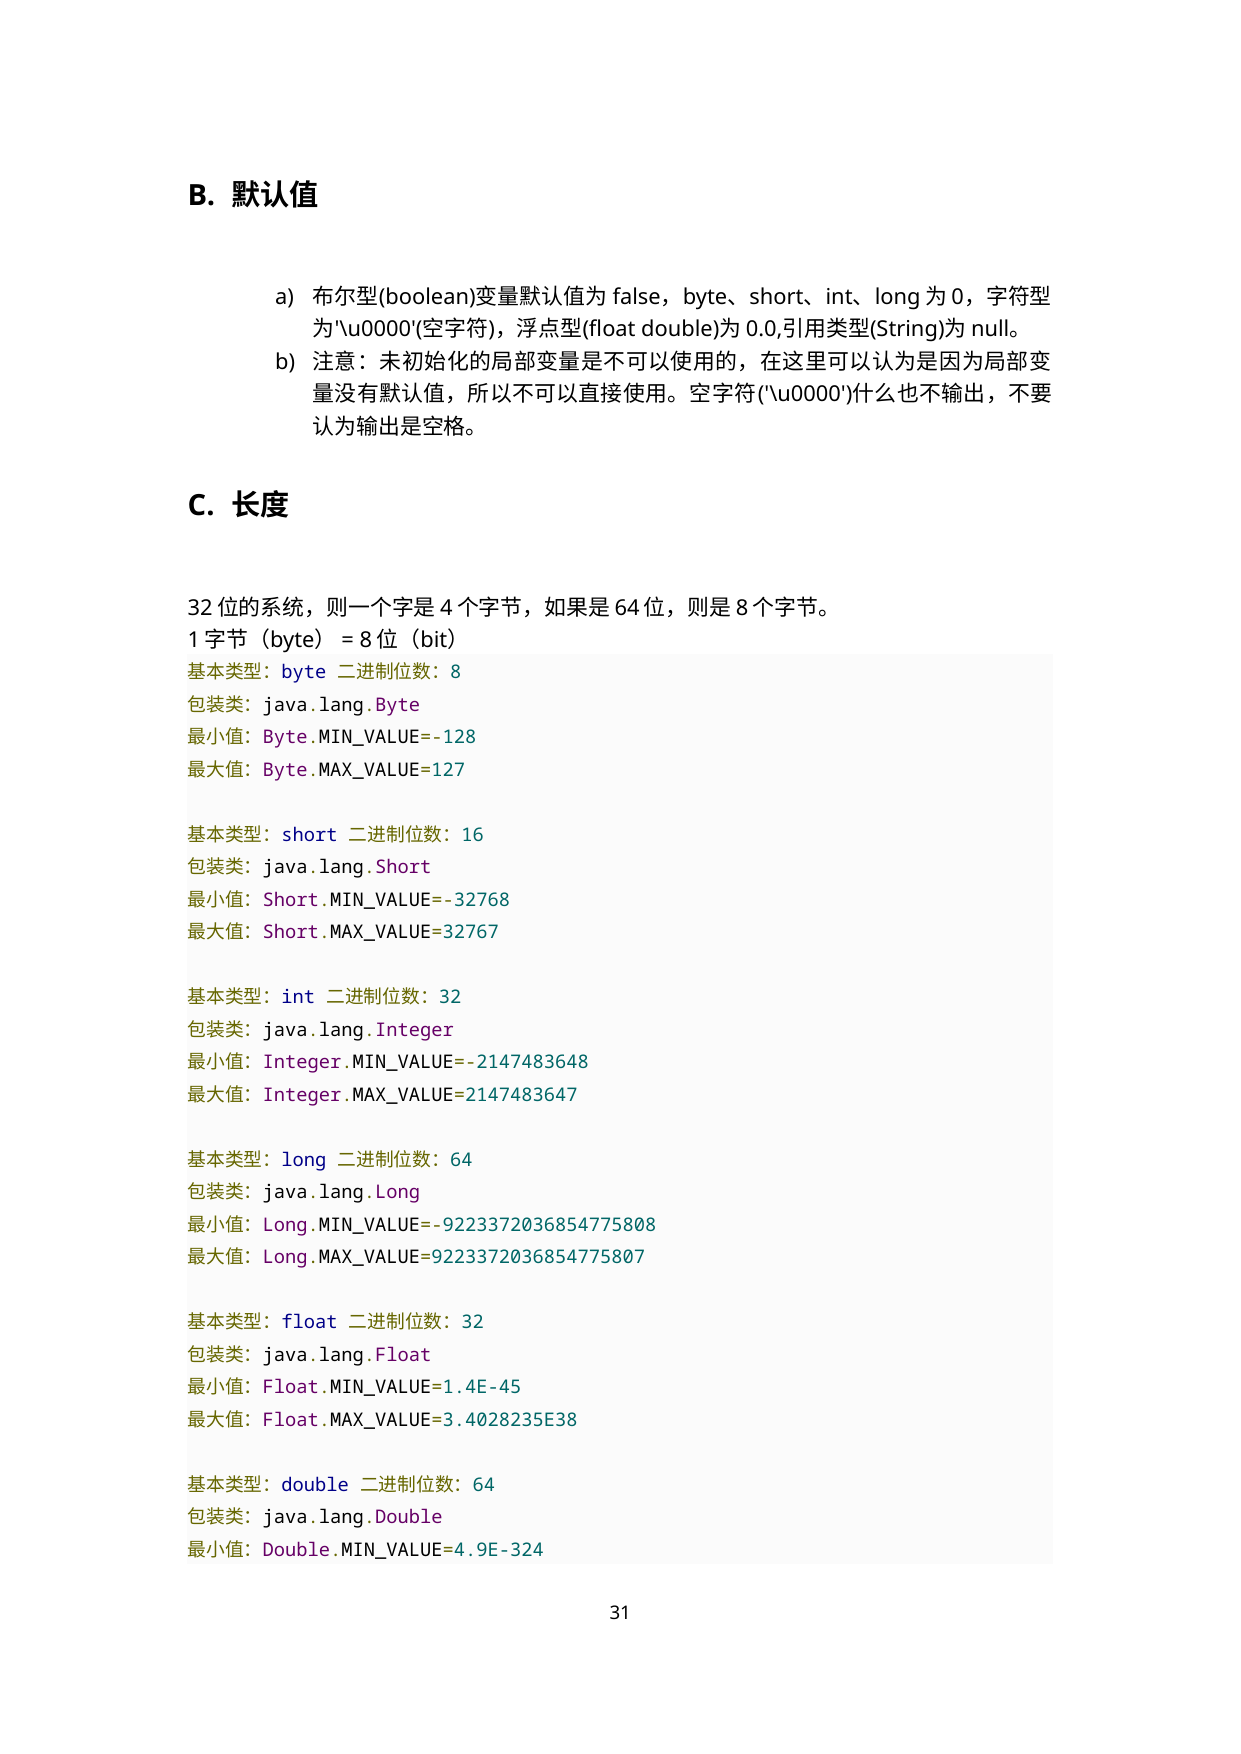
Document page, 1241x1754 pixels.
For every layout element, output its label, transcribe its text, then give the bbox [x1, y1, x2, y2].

subtitle 默认值 [187, 160, 1053, 225]
list 布尔型(boolean)变量默认值为false，byte、short、int、long为0，字符型为'\u0000'(空字符)，浮点型(float double)为0.0,引用类型(String)为null。 [275, 279, 1053, 344]
text 最大值：Float.MAX_VALUE=3.4028235E38 [187, 1402, 1053, 1434]
text 最小值：Byte.MIN_VALUE=-128 [187, 719, 1053, 752]
text 基本类型：byte 二进制位数：8 [187, 654, 1053, 687]
text 包装类：java.lang.Short [187, 849, 1053, 882]
text 最小值：Integer.MIN_VALUE=-2147483648 [187, 1044, 1053, 1077]
text 基本类型：long 二进制位数：64 [187, 1142, 1053, 1174]
subtitle 长度 [187, 470, 1053, 535]
text 基本类型：int 二进制位数：32 [187, 979, 1053, 1012]
text 最大值：Byte.MAX_VALUE=127 [187, 752, 1053, 784]
text 包装类：java.lang.Float [187, 1337, 1053, 1369]
text 32位的系统，则一个字是4个字节，如果是64位，则是8个字节。 [187, 589, 1053, 622]
text 最小值：Short.MIN_VALUE=-32768 [187, 882, 1053, 914]
text 基本类型：double 二进制位数：64 [187, 1467, 1053, 1499]
text 最小值：Long.MIN_VALUE=-9223372036854775808 [187, 1207, 1053, 1239]
text 最小值：Double.MIN_VALUE=4.9E-324 [187, 1532, 1053, 1564]
text 最小值：Float.MIN_VALUE=1.4E-45 [187, 1369, 1053, 1402]
text 基本类型：float 二进制位数：32 [187, 1304, 1053, 1337]
list 注意：未初始化的局部变量是不可以使用的，在这里可以认为是因为局部变量没有默认值，所以不可以直接使用。空字符('\u0000')什么也不输出，不要认为输出是空格。 [275, 344, 1053, 441]
text 包装类：java.lang.Long [187, 1174, 1053, 1207]
text 1字节（byte） = 8位（bit） [187, 622, 1053, 654]
text 包装类：java.lang.Integer [187, 1012, 1053, 1044]
text 最大值：Long.MAX_VALUE=9223372036854775807 [187, 1239, 1053, 1272]
text 基本类型：short 二进制位数：16 [187, 817, 1053, 849]
text 包装类：java.lang.Double [187, 1499, 1053, 1532]
text 包装类：java.lang.Byte [187, 687, 1053, 719]
text 最大值：Integer.MAX_VALUE=2147483647 [187, 1077, 1053, 1109]
text 最大值：Short.MAX_VALUE=32767 [187, 914, 1053, 947]
